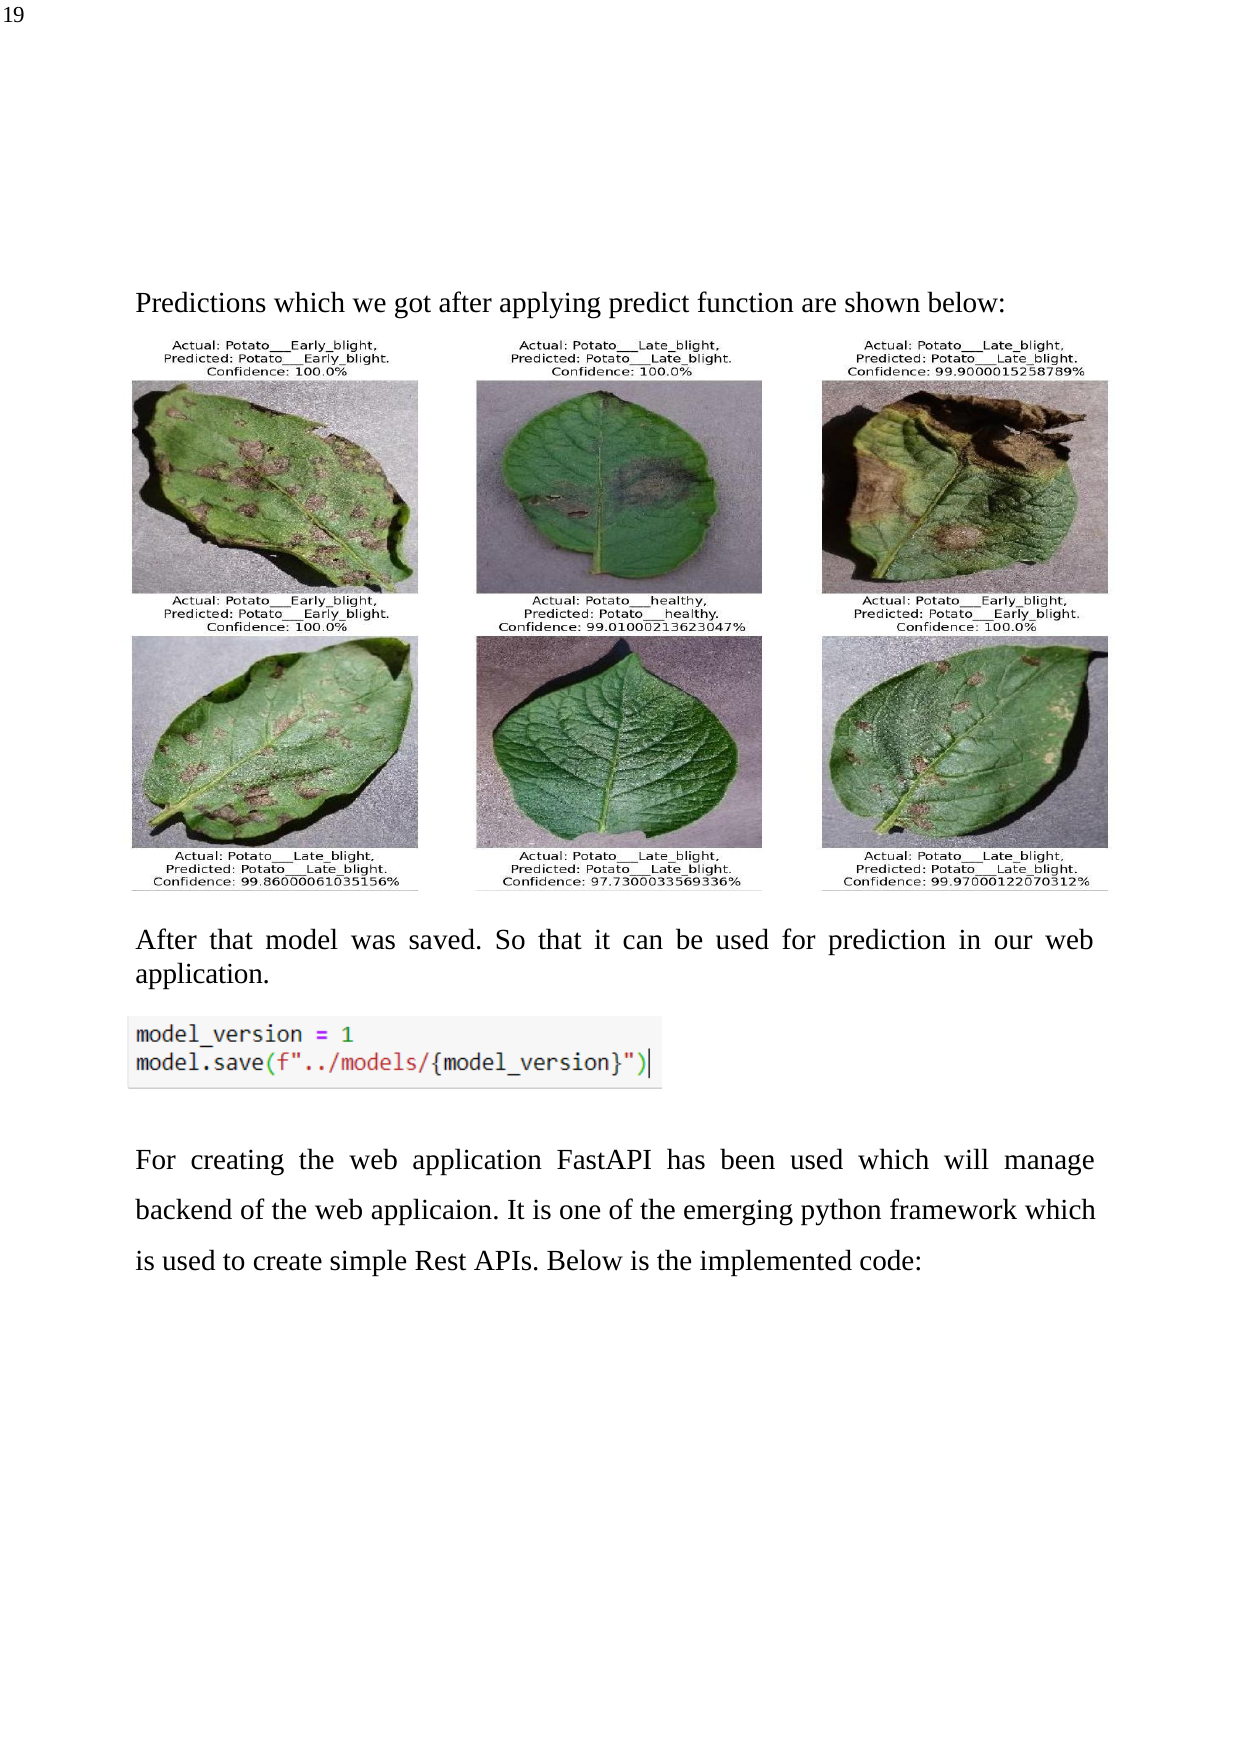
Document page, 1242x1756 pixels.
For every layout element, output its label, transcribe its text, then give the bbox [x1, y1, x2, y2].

text For creating the web application FastAPI has been used which will manage backend of the web applicaion. It is one of the emerging python framework which is used to create simple Rest APIs. Below is the implemented code: [135, 1142, 1096, 1276]
text Predictions which we got after applying predict function are shown below: [135, 285, 1197, 318]
picture [127, 1016, 662, 1089]
picture [123, 339, 1115, 891]
